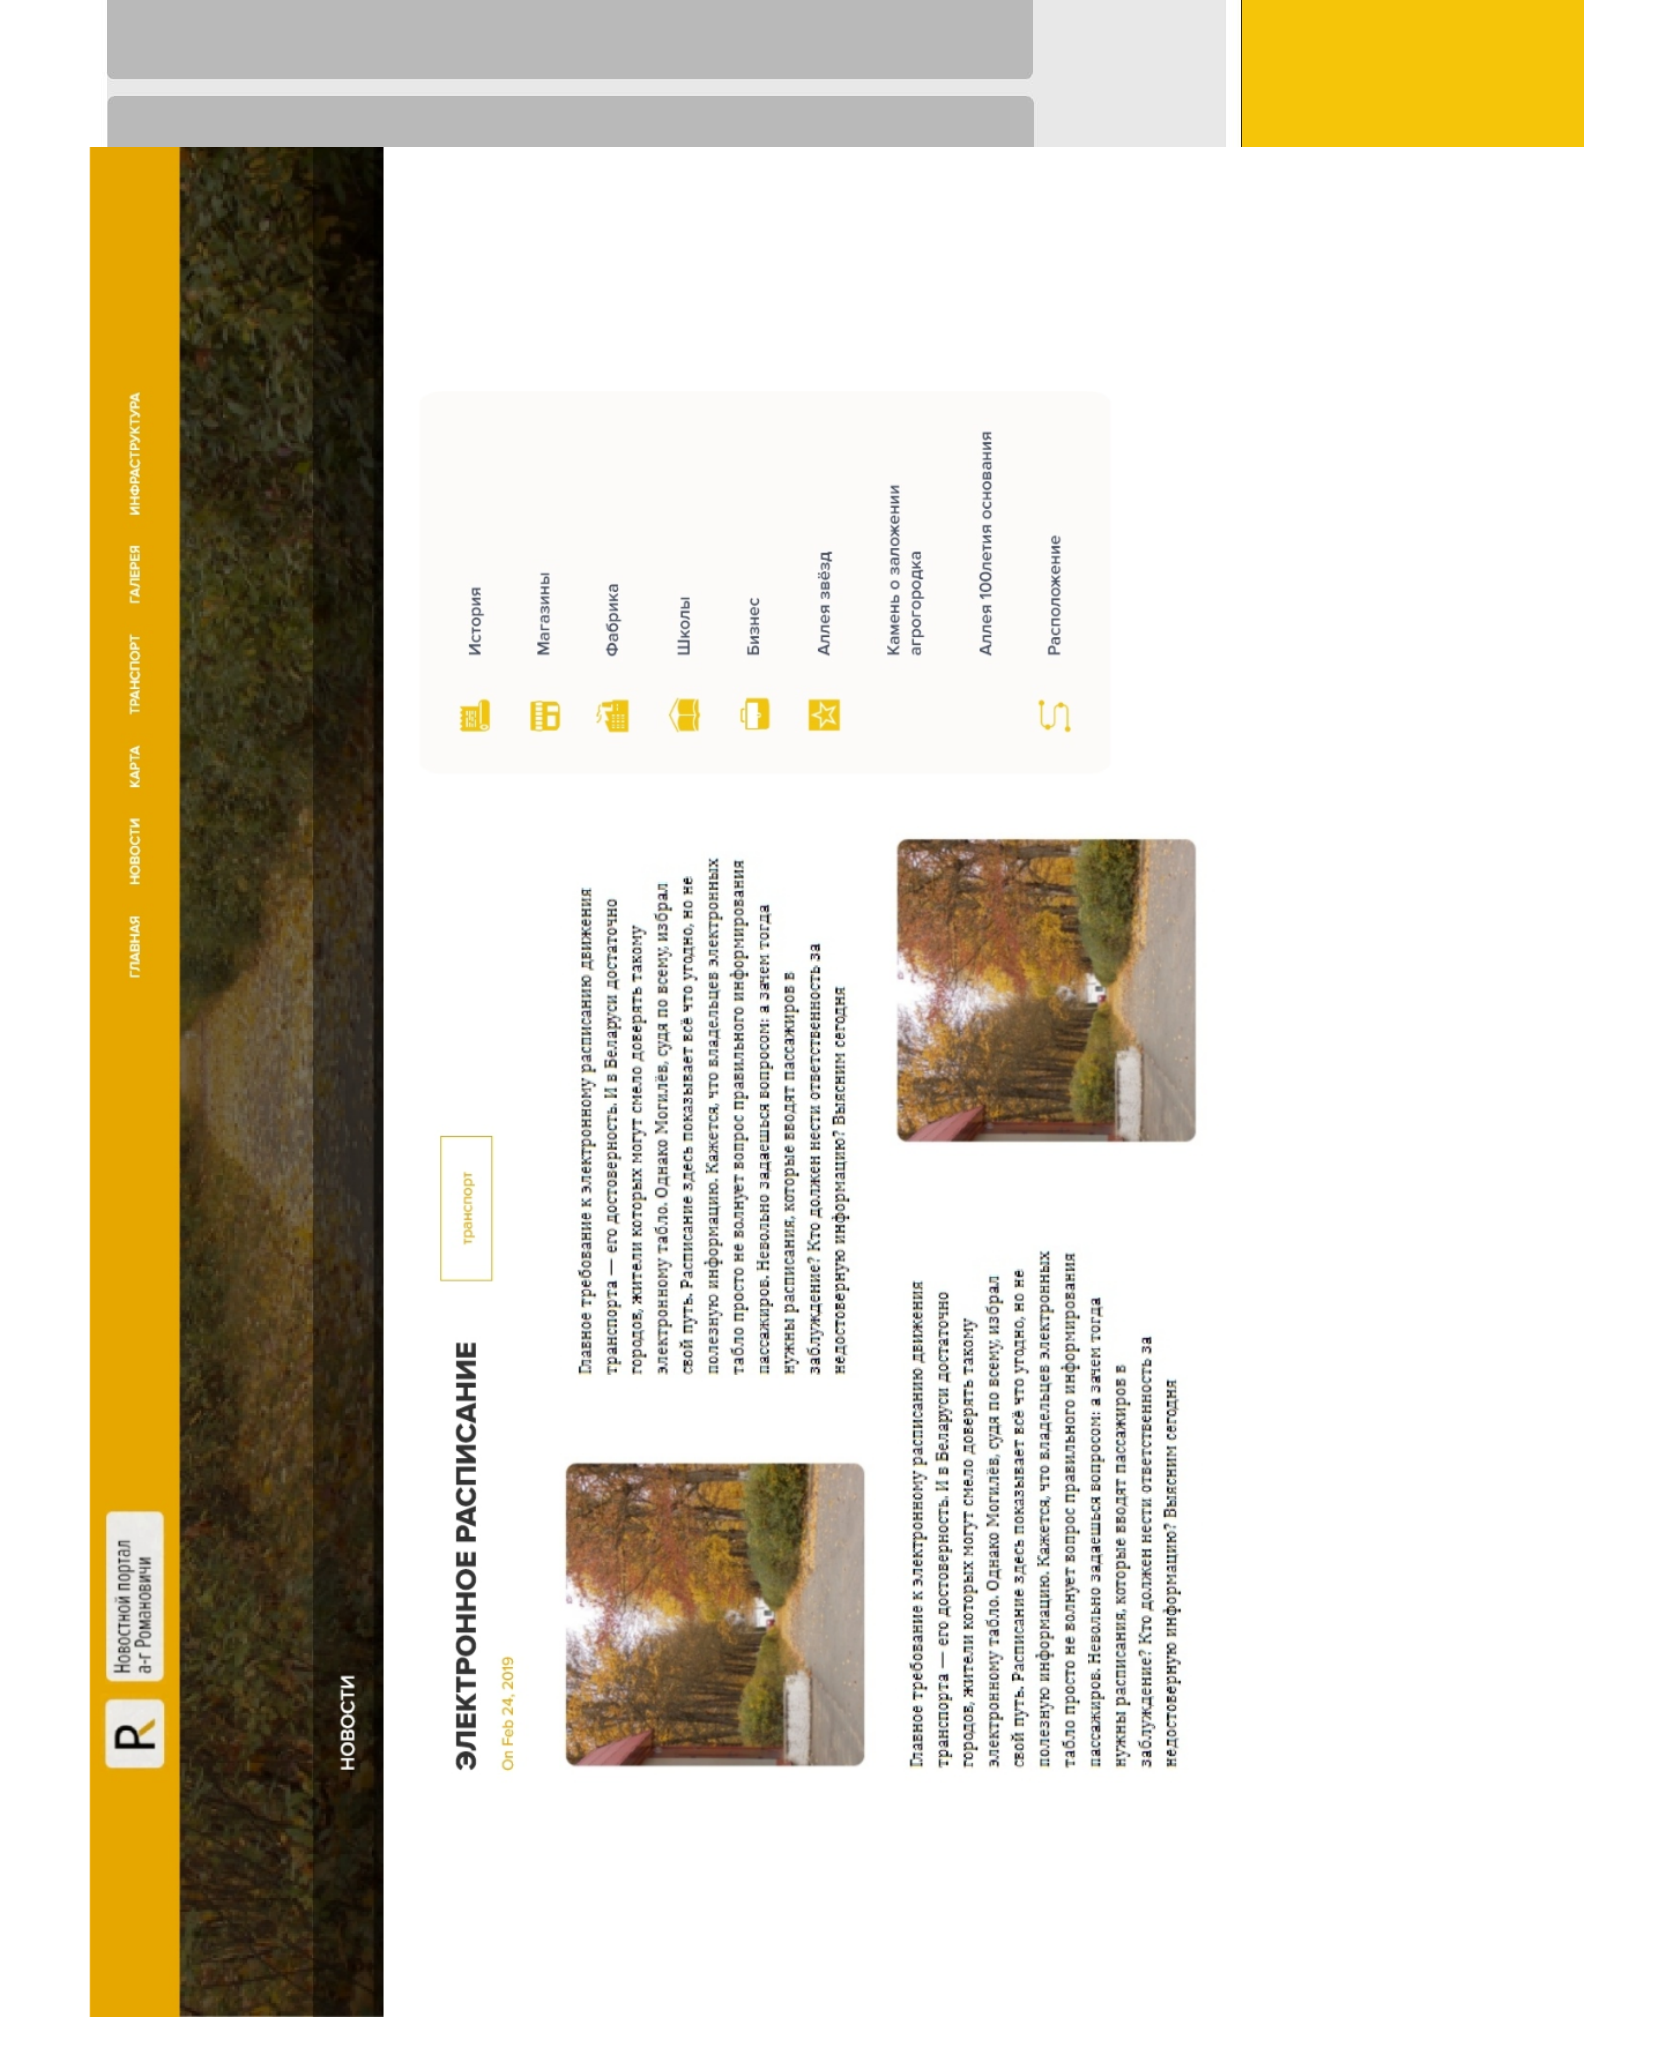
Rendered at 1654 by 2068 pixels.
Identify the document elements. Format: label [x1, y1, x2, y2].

picture [88, 0, 1584, 2017]
